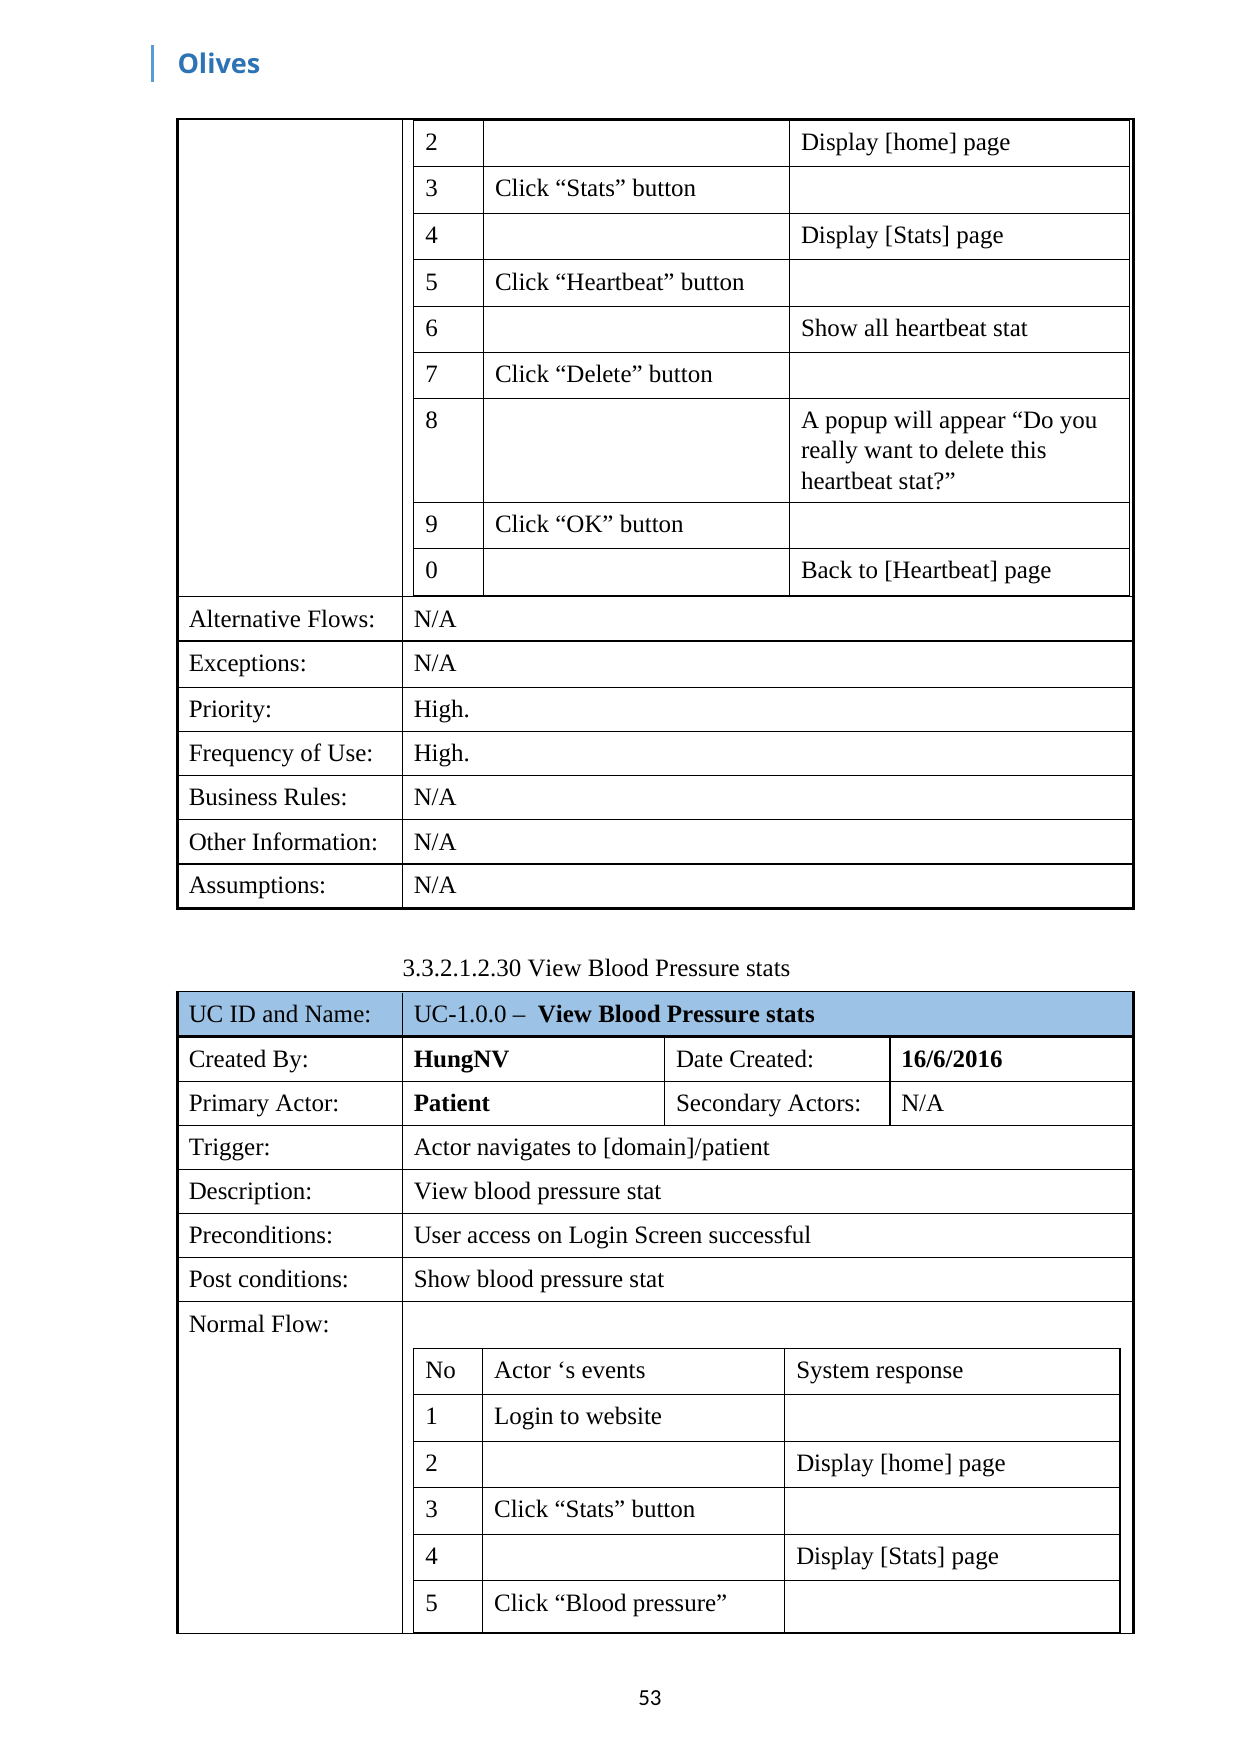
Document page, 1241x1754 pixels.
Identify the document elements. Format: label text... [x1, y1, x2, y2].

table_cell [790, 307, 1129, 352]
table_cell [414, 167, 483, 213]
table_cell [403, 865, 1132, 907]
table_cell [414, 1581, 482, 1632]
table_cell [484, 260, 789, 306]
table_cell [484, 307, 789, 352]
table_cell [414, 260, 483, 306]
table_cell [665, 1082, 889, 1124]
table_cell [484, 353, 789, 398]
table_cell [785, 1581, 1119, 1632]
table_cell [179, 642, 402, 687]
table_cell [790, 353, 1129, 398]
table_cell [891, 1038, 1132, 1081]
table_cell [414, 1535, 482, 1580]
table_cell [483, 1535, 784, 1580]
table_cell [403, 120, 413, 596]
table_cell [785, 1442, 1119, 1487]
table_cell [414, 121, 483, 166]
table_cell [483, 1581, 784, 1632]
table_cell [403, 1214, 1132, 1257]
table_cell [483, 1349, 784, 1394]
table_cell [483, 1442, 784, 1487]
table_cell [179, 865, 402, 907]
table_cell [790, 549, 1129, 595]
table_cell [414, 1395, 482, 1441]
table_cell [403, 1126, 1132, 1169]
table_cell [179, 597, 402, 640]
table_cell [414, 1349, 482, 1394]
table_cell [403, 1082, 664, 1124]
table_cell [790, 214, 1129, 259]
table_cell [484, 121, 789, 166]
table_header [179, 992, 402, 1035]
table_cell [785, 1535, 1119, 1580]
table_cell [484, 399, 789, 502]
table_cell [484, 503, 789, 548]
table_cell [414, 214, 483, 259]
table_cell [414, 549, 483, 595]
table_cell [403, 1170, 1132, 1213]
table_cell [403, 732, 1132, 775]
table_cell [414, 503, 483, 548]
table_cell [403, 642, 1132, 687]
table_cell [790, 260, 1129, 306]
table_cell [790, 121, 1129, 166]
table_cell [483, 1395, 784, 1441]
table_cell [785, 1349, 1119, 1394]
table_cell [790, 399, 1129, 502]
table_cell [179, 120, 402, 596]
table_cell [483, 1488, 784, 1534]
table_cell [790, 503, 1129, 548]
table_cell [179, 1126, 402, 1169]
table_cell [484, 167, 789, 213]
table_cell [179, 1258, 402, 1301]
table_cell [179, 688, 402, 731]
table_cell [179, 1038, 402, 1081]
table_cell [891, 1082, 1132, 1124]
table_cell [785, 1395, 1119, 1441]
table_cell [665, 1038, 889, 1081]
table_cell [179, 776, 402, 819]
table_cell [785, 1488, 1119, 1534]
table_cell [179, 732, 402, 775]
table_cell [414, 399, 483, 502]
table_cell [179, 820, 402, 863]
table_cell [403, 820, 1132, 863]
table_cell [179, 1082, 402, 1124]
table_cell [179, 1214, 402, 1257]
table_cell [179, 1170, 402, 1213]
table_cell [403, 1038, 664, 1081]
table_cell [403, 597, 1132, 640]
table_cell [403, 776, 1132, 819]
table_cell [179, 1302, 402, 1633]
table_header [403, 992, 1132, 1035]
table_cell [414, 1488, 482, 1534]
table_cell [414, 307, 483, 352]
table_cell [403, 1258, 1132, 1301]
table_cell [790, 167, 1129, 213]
text 3.3.2.1.2.30 View Blood Pressure stats [327, 953, 1122, 982]
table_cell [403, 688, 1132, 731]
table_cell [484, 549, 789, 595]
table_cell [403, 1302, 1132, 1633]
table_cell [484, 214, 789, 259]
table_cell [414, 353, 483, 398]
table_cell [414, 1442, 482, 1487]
